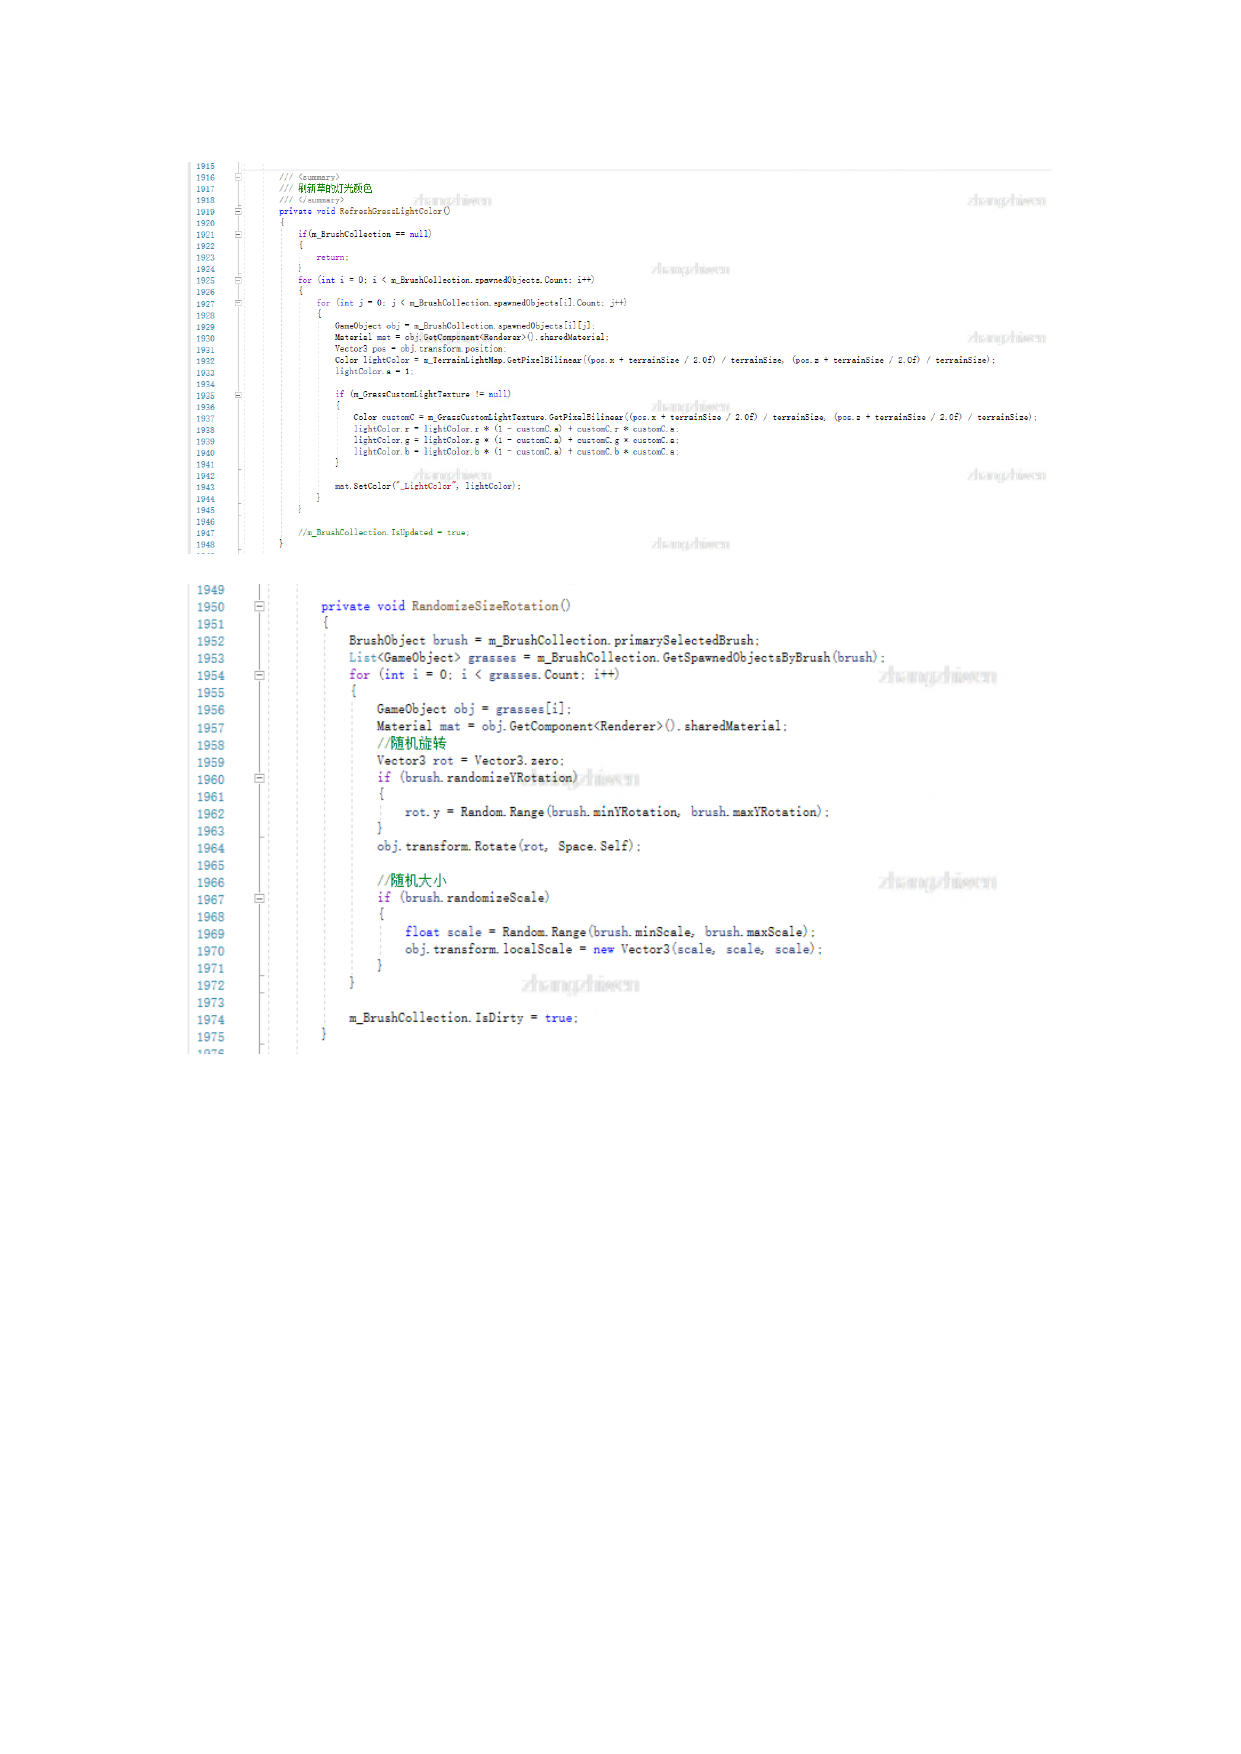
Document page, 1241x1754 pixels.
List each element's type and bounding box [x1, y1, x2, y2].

picture [187, 162, 1052, 554]
picture [187, 584, 1053, 1054]
